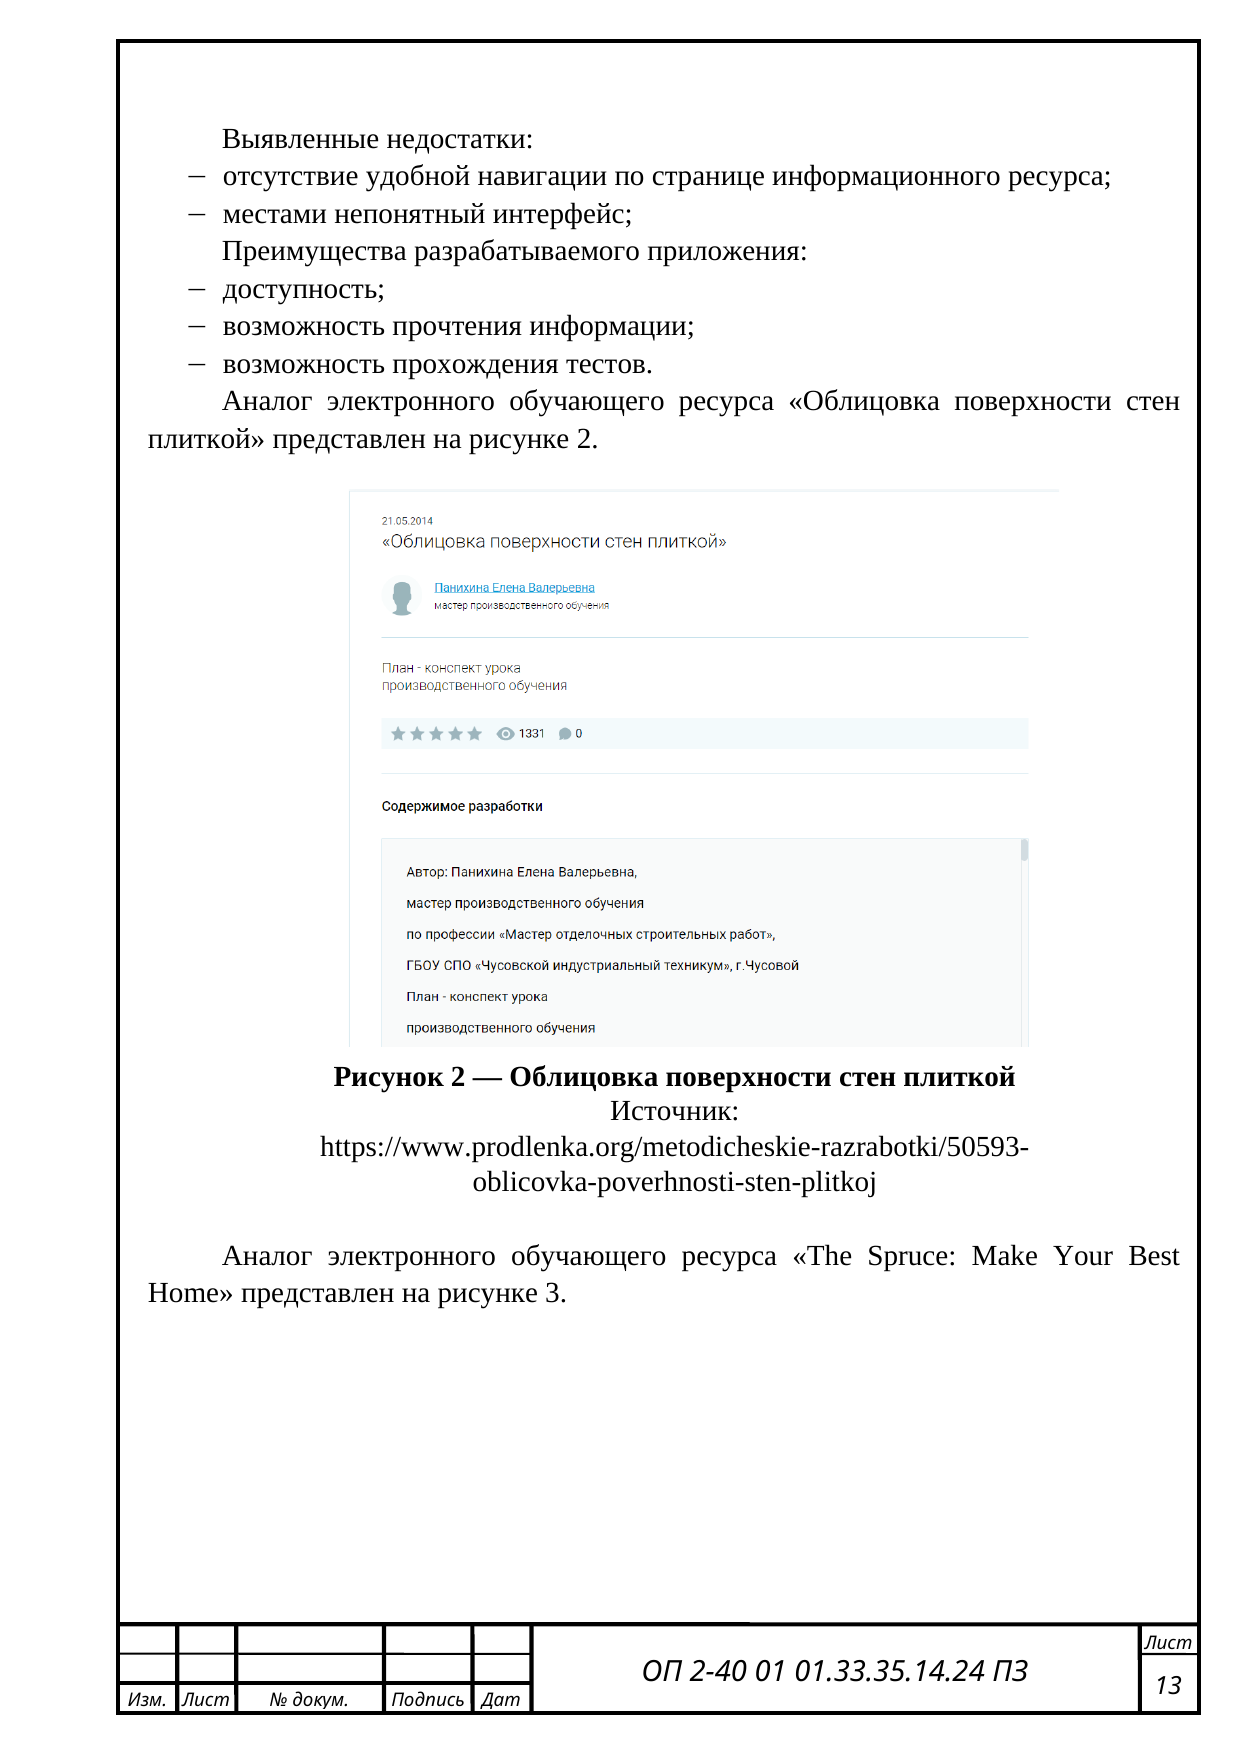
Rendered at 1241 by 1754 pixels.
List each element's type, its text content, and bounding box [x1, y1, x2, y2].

text Аналог электронного обучающего ресурса «The Spruce: Make Your Best Home» представлен на рисунке 3. [148, 1235, 1181, 1310]
picture [348, 489, 1060, 1047]
text Преимущества разрабатываемого приложения: [148, 231, 1181, 268]
text Выявленные недостатки: [148, 118, 1181, 156]
list отсутствие удобной навигации по странице информационного ресурса; [185, 156, 1181, 193]
list возможность прочтения информации; [185, 306, 1181, 343]
list возможность прохождения тестов. [185, 343, 1181, 381]
list местами непонятный интерфейс; [185, 193, 1181, 231]
text Аналог электронного обучающего ресурса «Облицовка поверхности стен плиткой» представлен на рисунке 2. [148, 381, 1181, 456]
list доступность; [185, 268, 1181, 306]
